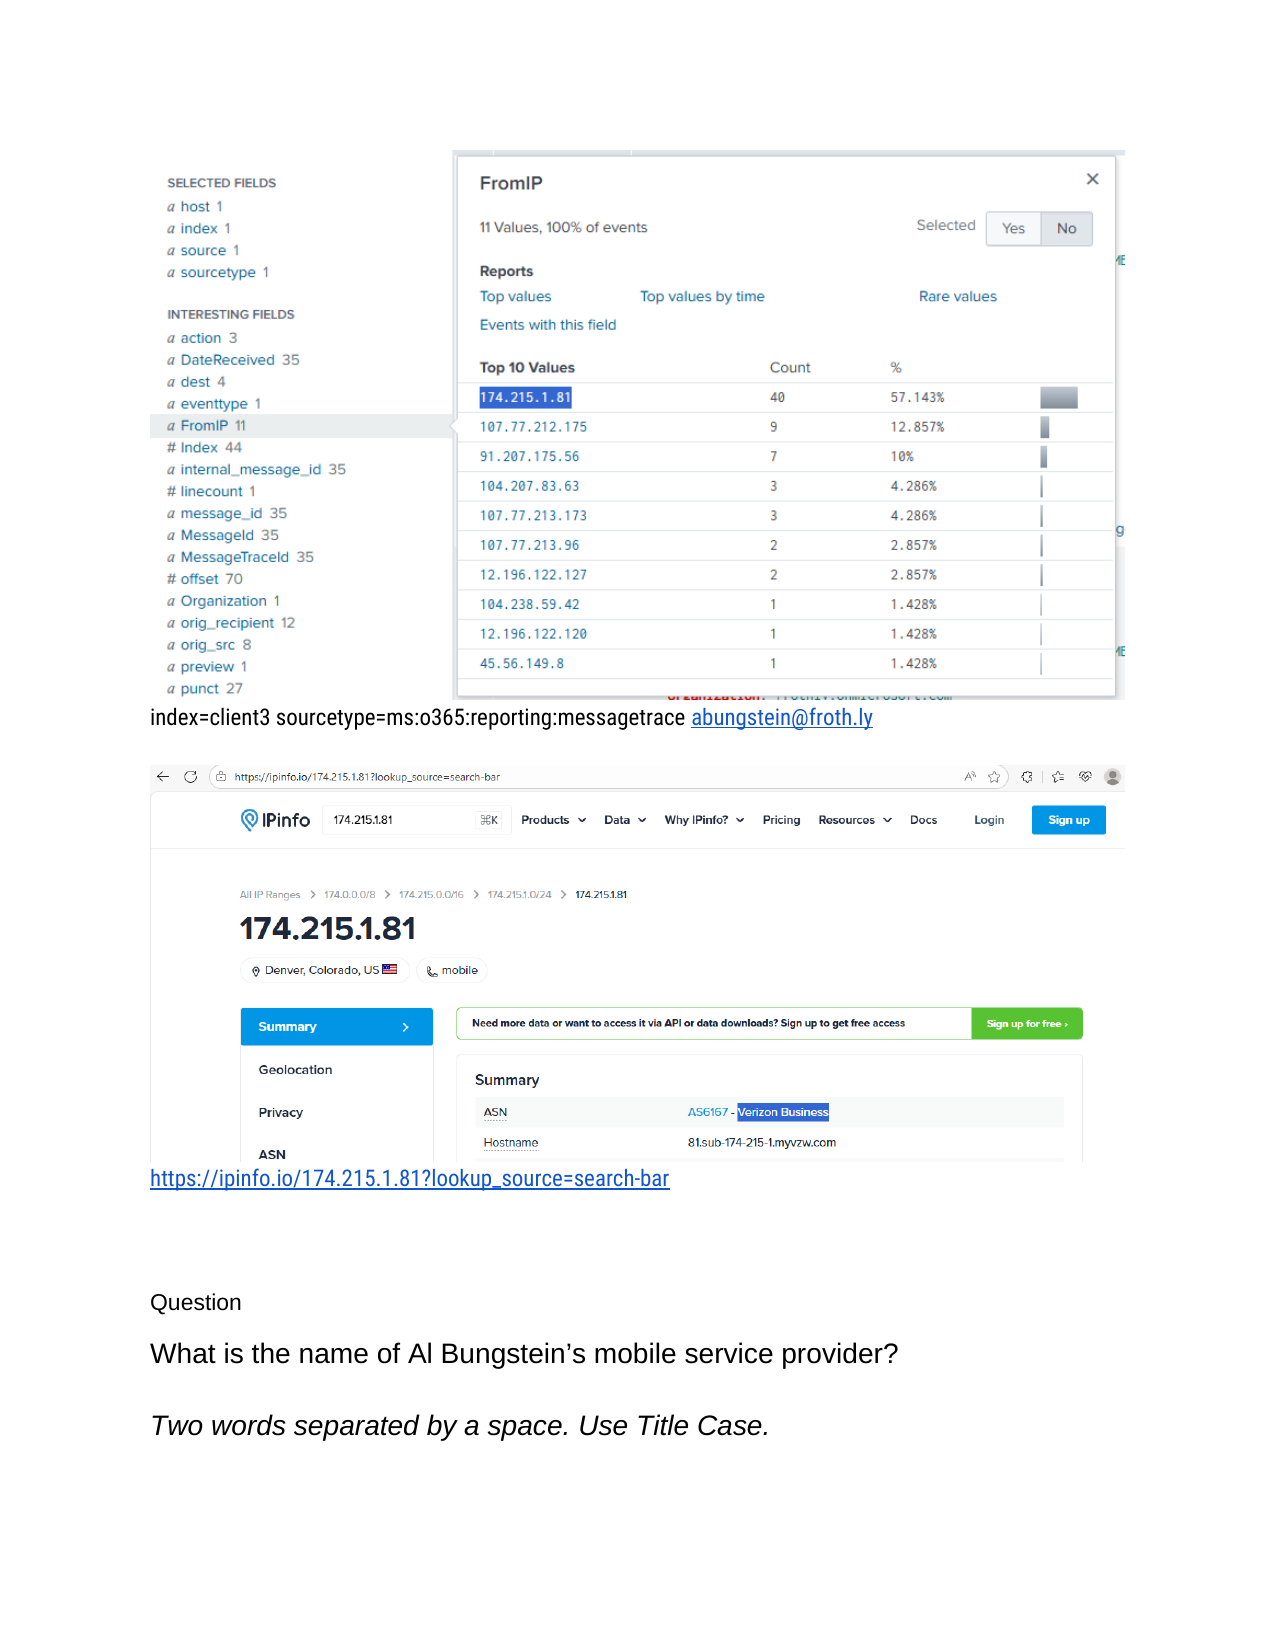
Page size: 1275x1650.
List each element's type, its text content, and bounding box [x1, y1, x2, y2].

picture [150, 765, 1125, 1162]
text What is the name of Al Bungstein’s mobile service provider? [150, 1337, 1125, 1369]
text Two words separated by a space. Use Title Case. [150, 1409, 1125, 1441]
picture [150, 150, 1125, 700]
text https://ipinfo.io/174.215.1.81?lookup_source=search-bar [150, 1165, 1125, 1192]
text index=client3 sourcetype=ms:o365:reporting:messagetrace abungstein@froth.ly [150, 704, 1125, 731]
text Question [150, 1289, 1125, 1315]
